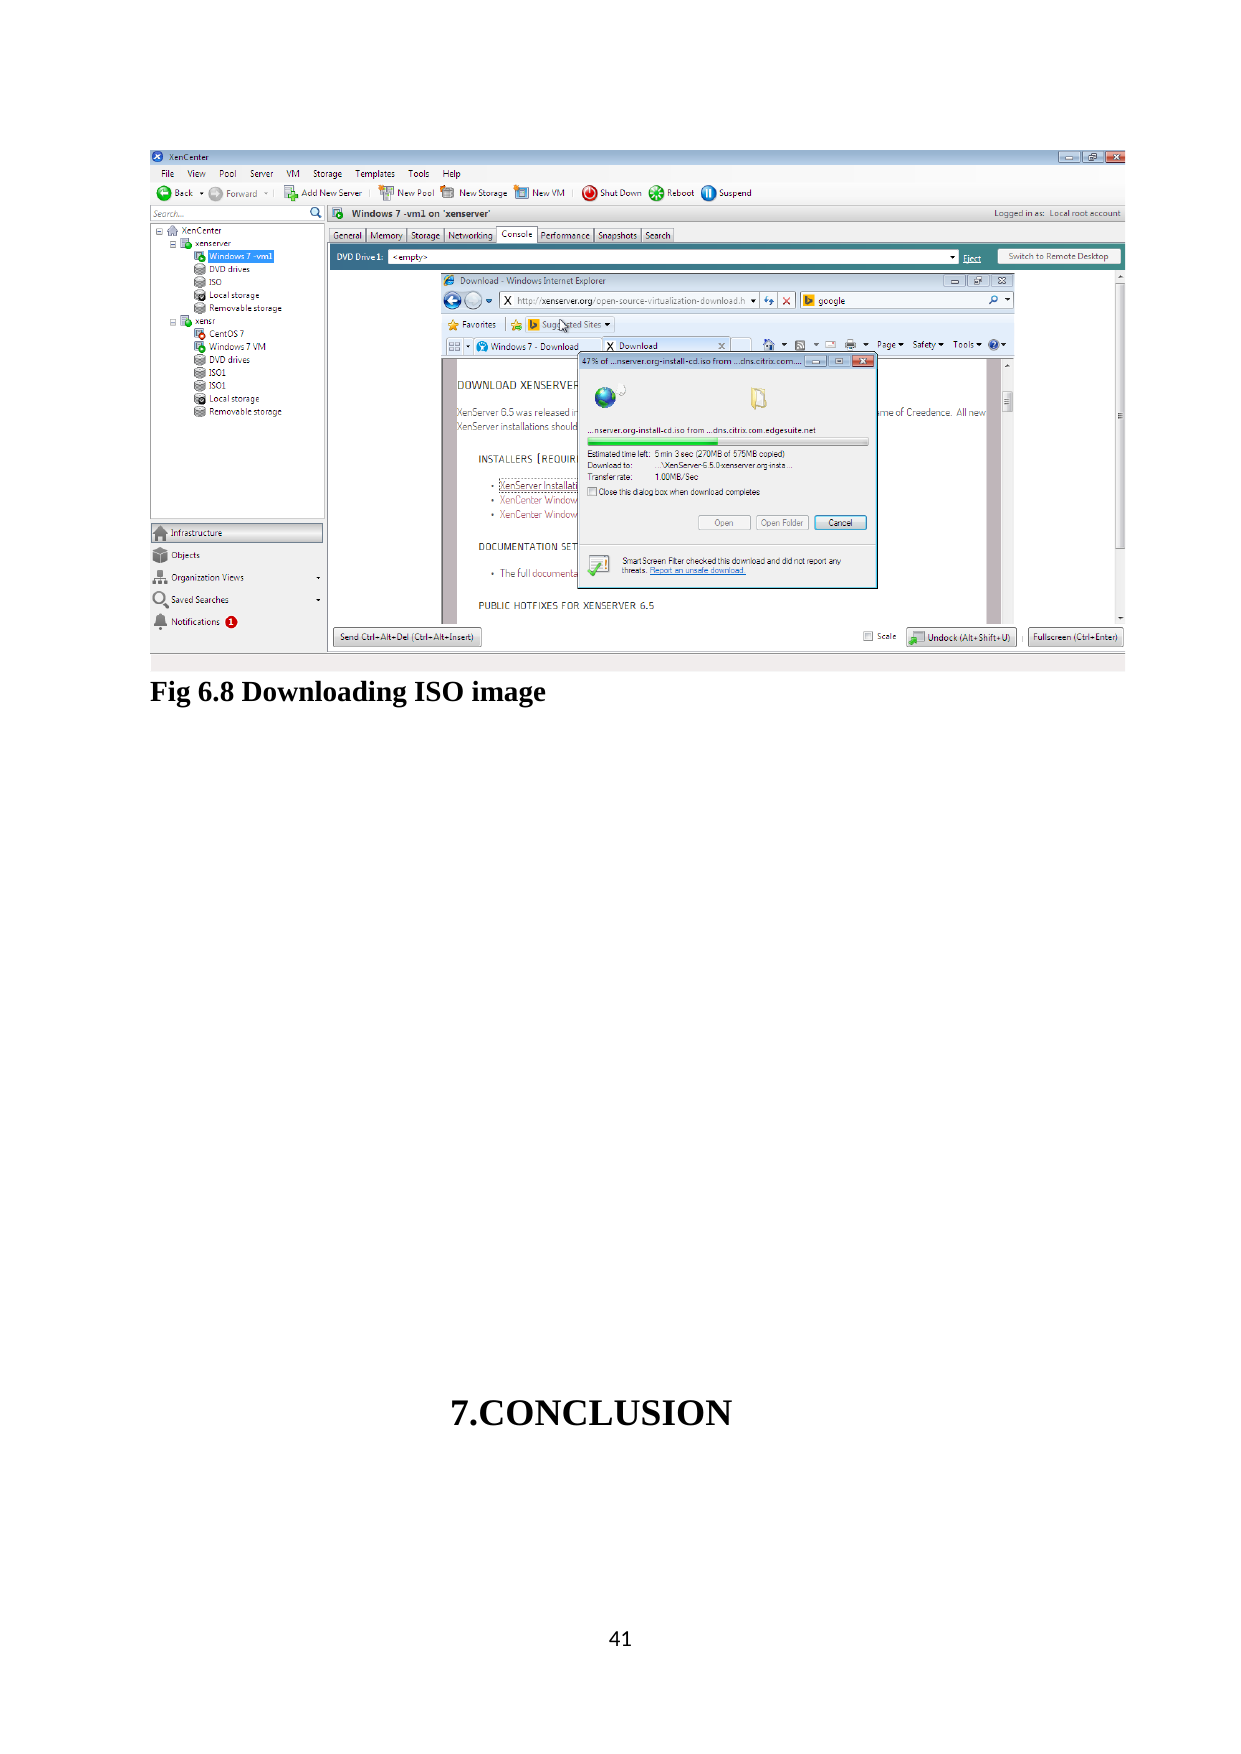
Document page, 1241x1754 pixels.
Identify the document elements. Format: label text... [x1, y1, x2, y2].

picture [150, 150, 1125, 672]
text Fig 6.8 Downloading ISO image [150, 672, 1090, 707]
text 7.CONCLUSION [375, 1390, 1090, 1433]
